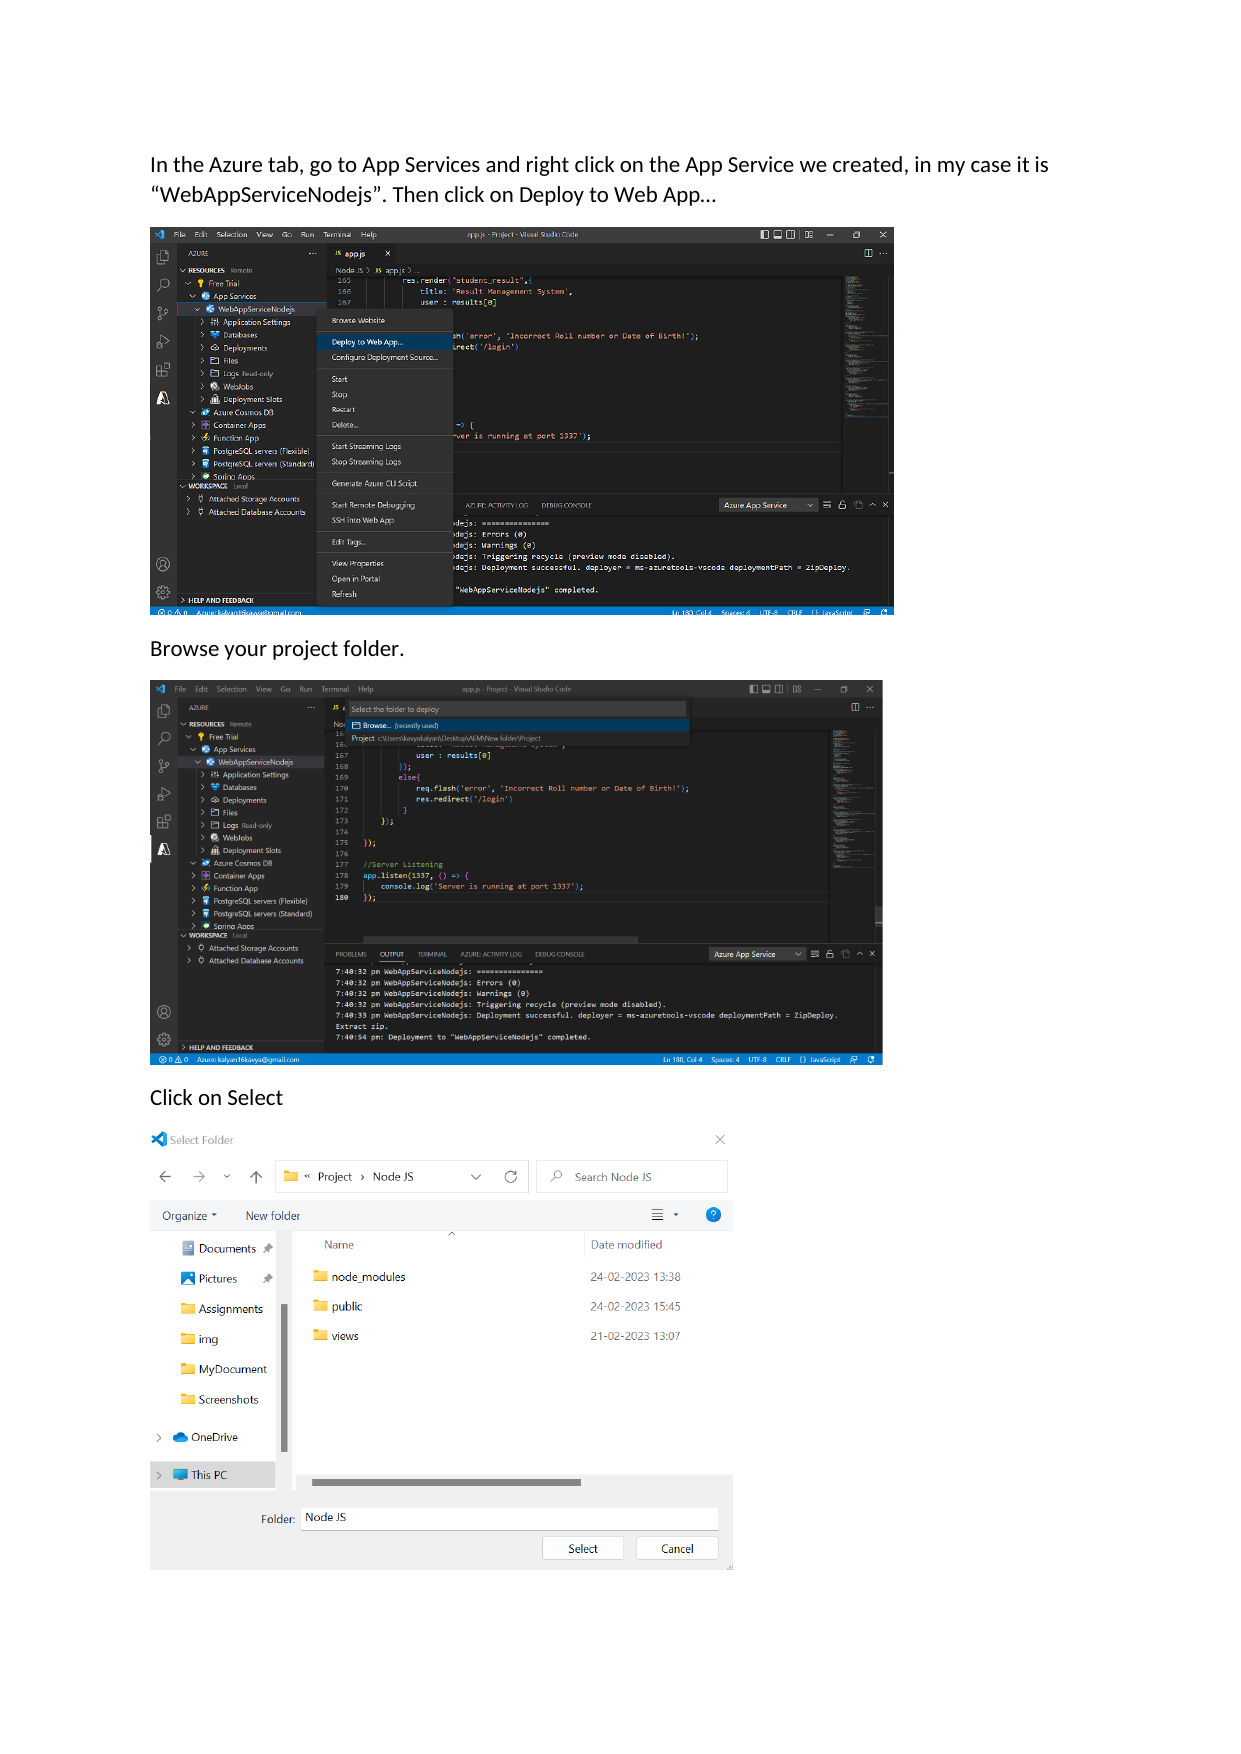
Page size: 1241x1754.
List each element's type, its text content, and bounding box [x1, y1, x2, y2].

text Click on Select [150, 1083, 1090, 1111]
picture [150, 680, 883, 1065]
text In the Azure tab, go to App Services and right click on the App Service we created, in my case it is “WebAppServiceNodejs”. Then click on Deploy to Web App… [150, 150, 1090, 208]
text Browse your project folder. [150, 634, 1090, 662]
picture [150, 1130, 733, 1570]
picture [150, 227, 894, 615]
